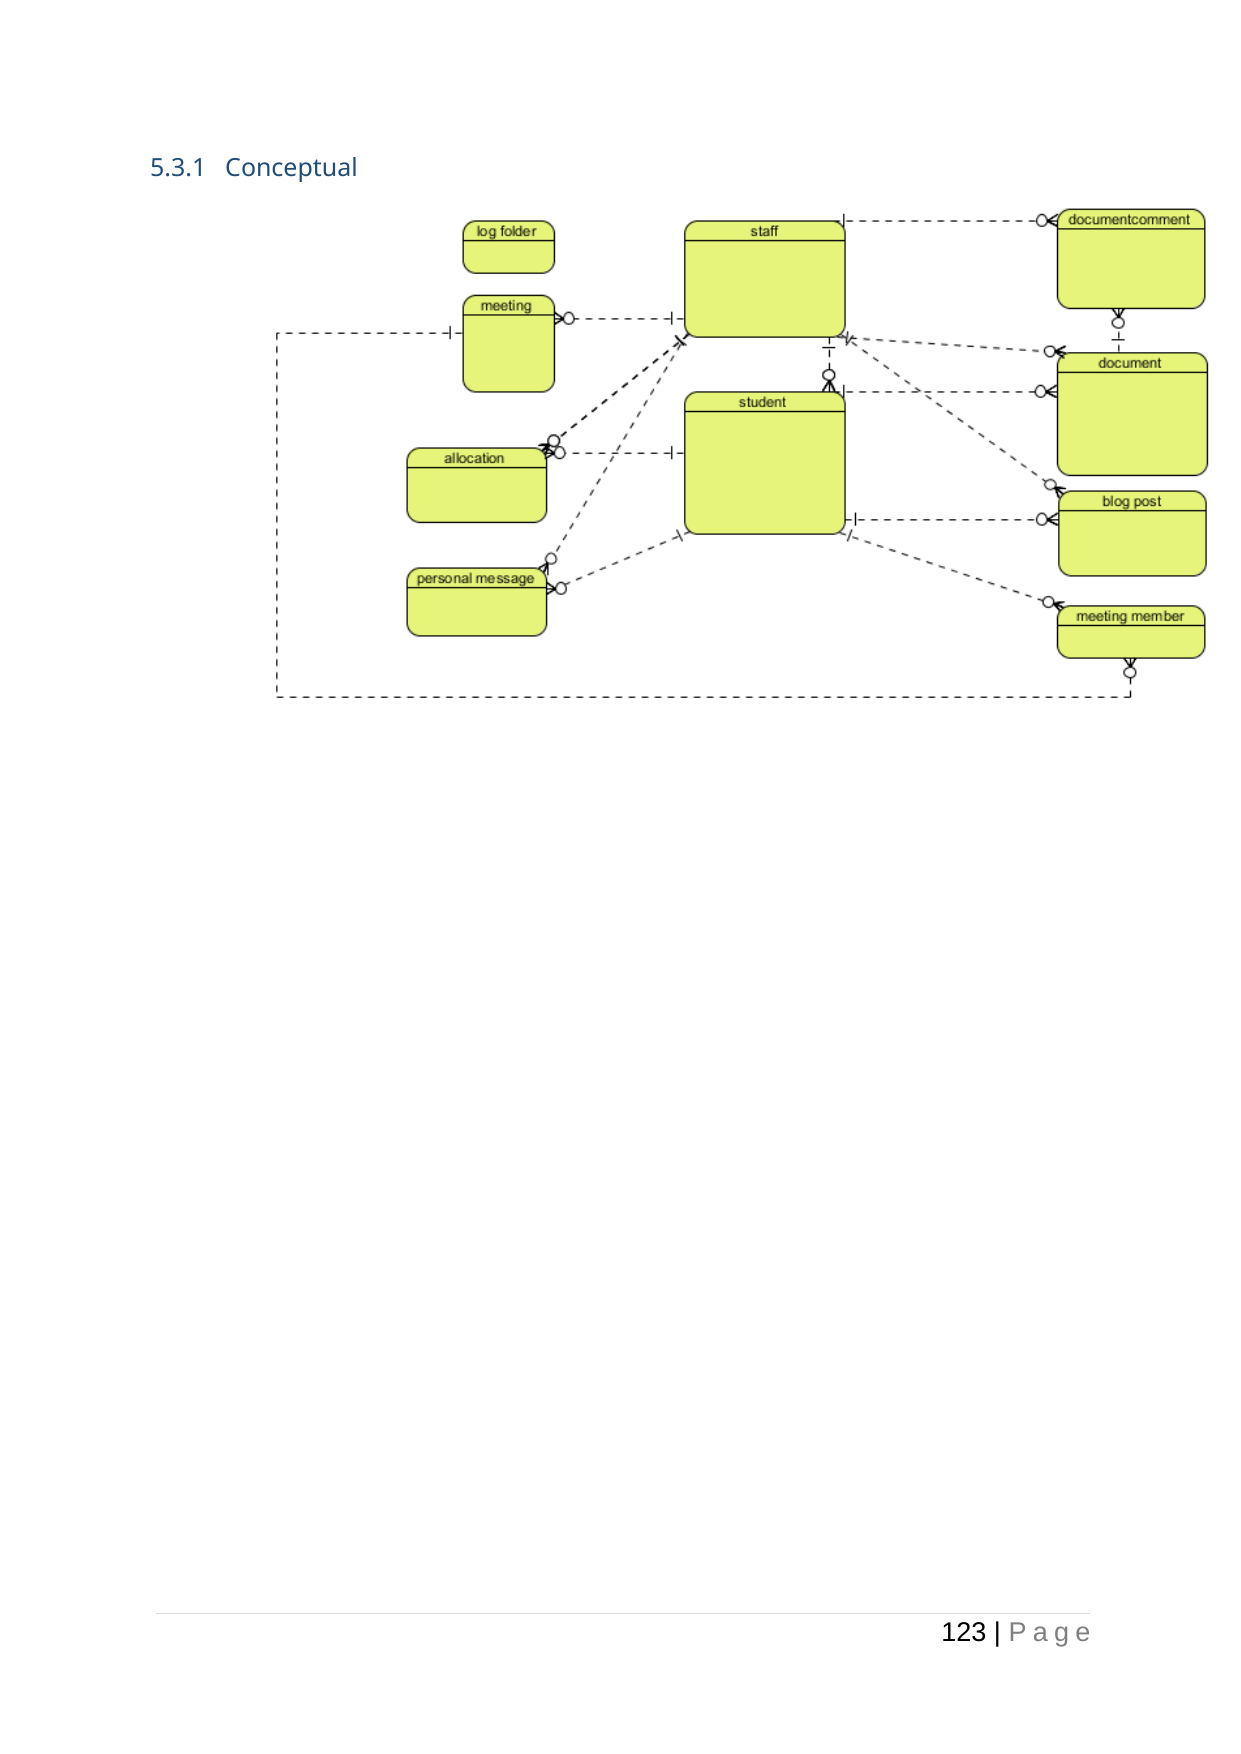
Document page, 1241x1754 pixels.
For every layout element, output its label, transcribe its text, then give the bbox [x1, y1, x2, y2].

subtitle Conceptual [150, 150, 1090, 184]
picture [232, 184, 1241, 715]
